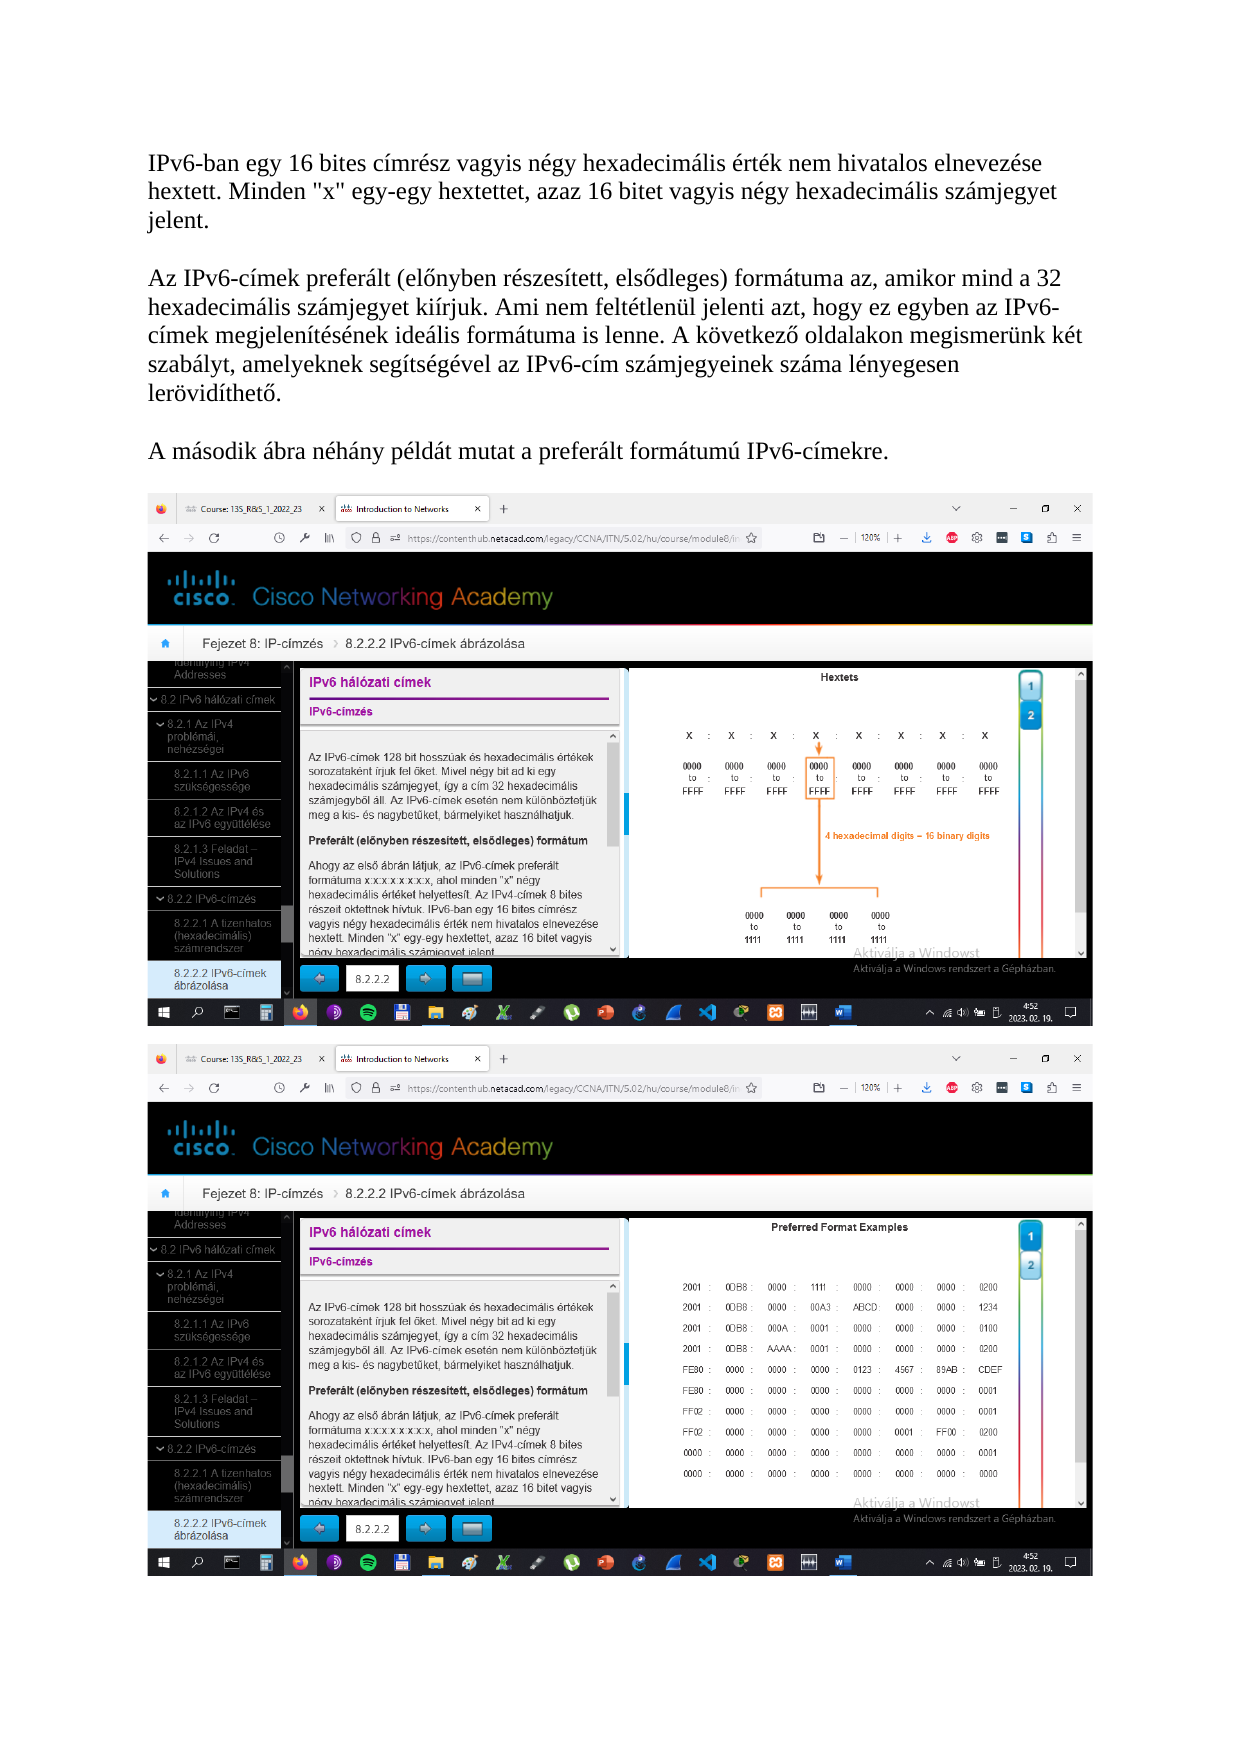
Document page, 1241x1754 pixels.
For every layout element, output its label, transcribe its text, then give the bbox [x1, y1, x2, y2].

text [148, 148, 1093, 234]
text A második ábra néhány példát mutat a preferált formátumú IPv6-címekre. [148, 436, 1093, 465]
picture [147, 493, 1093, 1026]
text Az IPv6-címek preferált (előnyben részesített, elsődleges) formátuma az, amikor mind a 32 hexadecimális számjegyet kiírjuk. Ami nem feltétlenül jelenti azt, hogy ez egyben az IPv6-címek megjelenítésének ideális formátuma is lenne. A következő oldalakon megismerünk két szabályt, amelyeknek segítségével az IPv6-cím számjegyeinek száma lényegesen lerövidíthető. [148, 263, 1093, 407]
picture [147, 1044, 1093, 1576]
